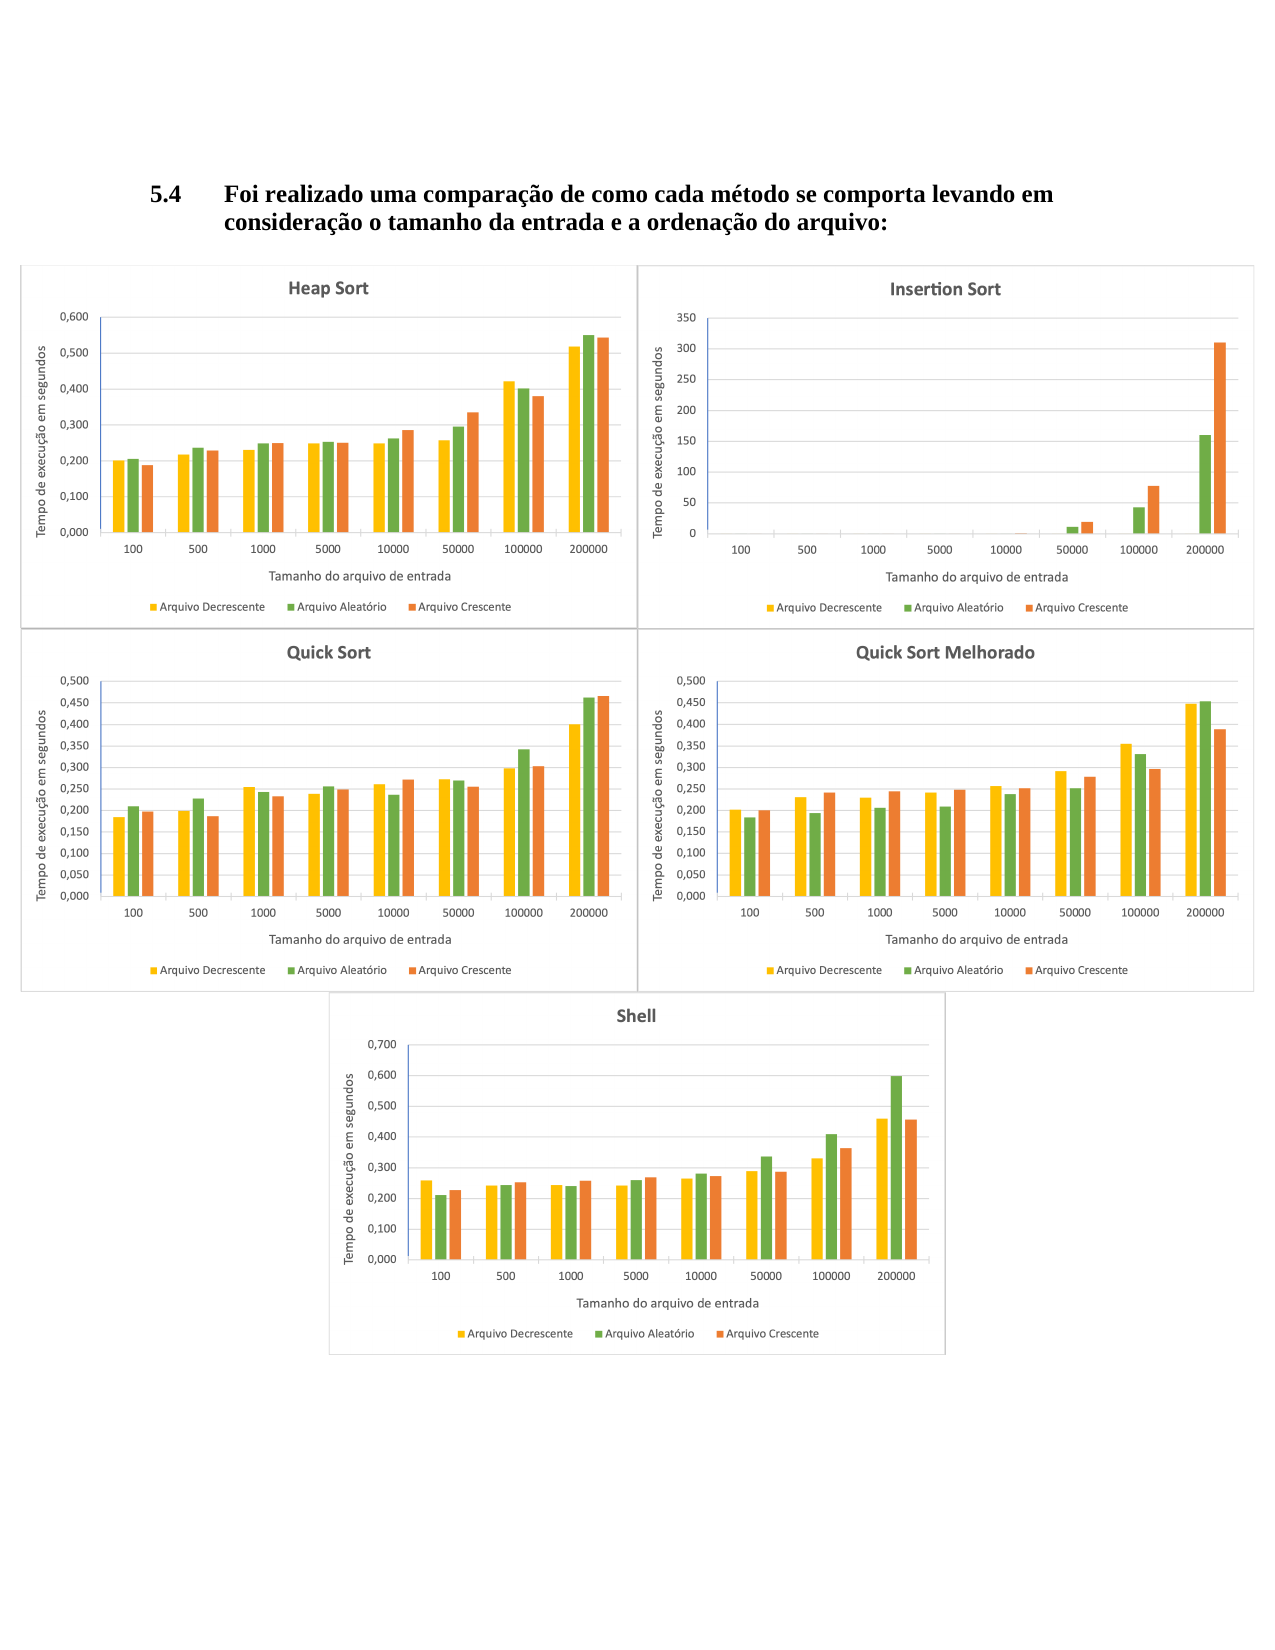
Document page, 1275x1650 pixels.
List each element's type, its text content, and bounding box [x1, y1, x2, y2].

picture [20, 265, 1255, 1355]
list Foi realizado uma comparação de como cada método se comporta levando em consideração o tamanho da entrada e a ordenação do arquivo: [150, 179, 1125, 236]
